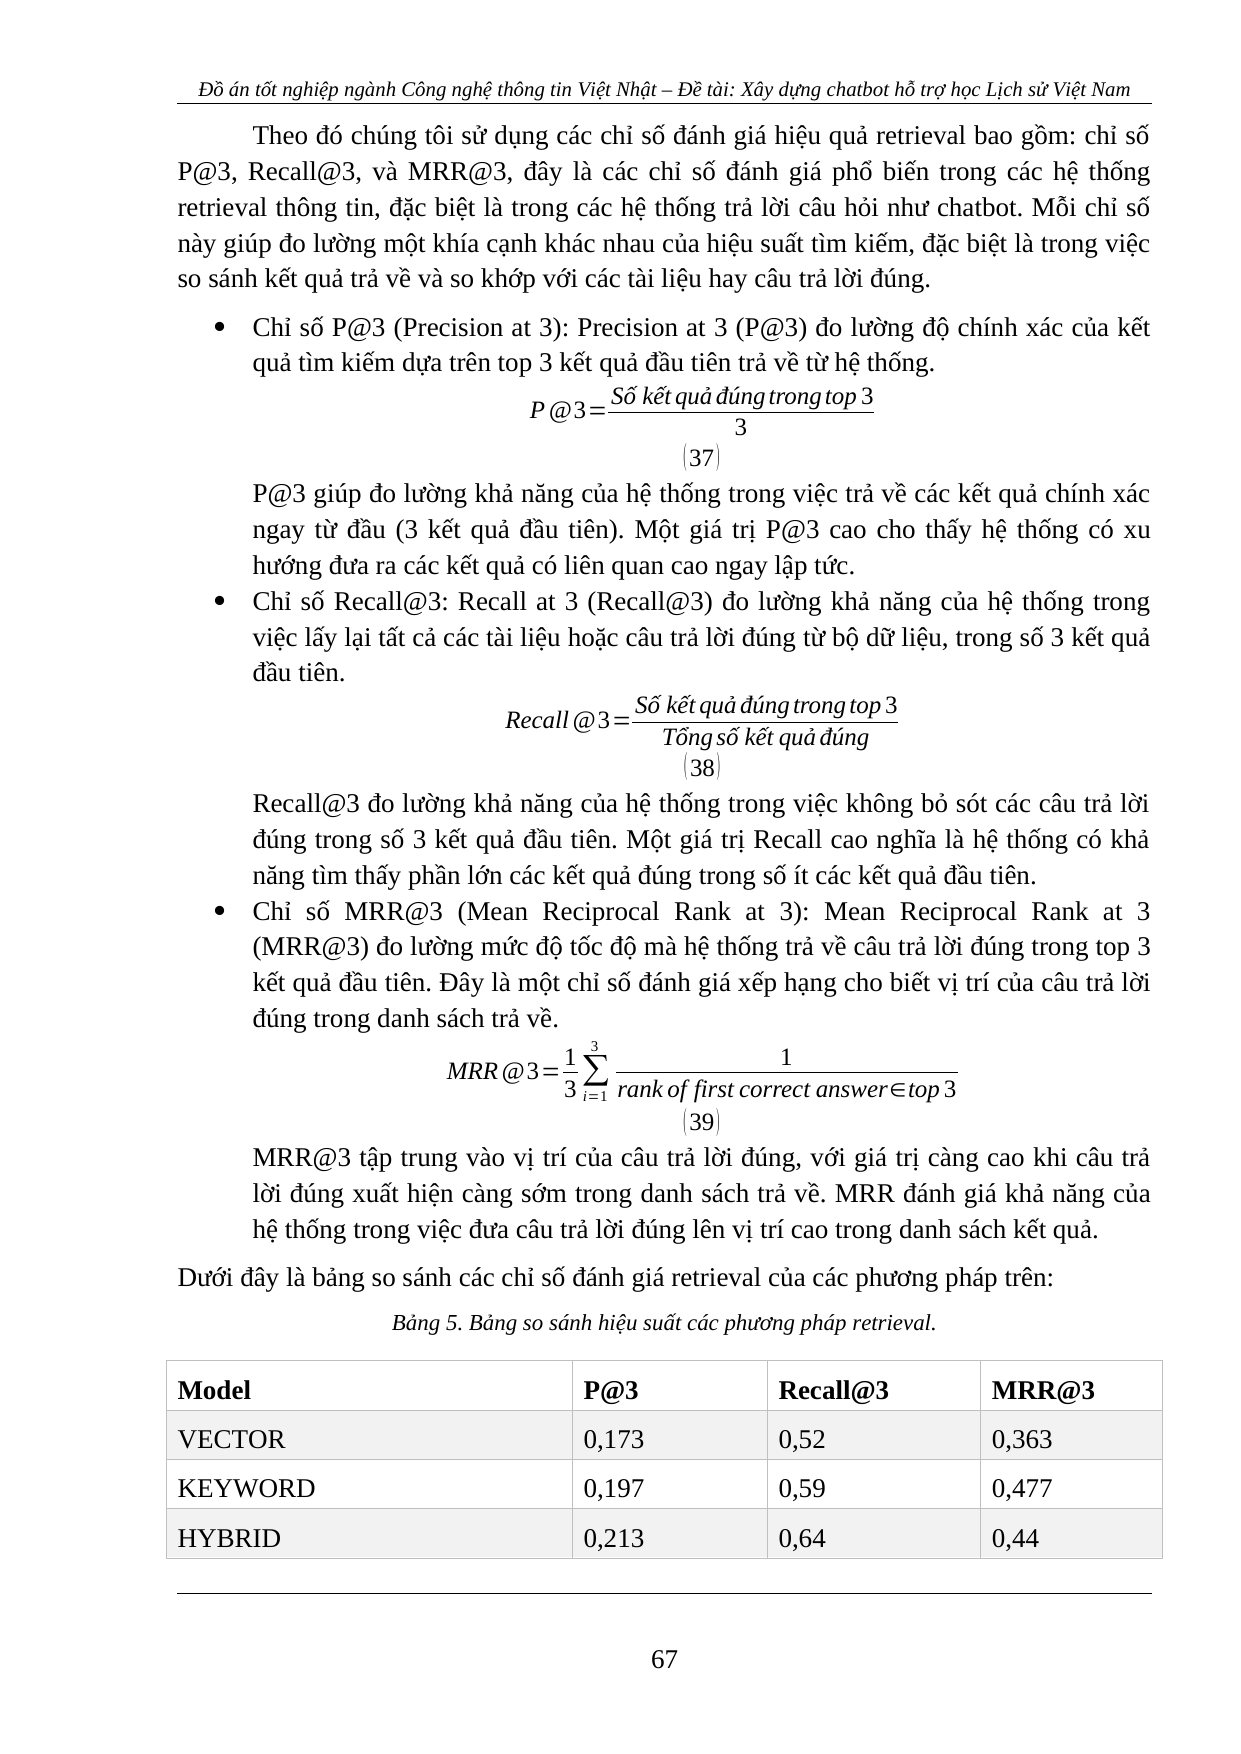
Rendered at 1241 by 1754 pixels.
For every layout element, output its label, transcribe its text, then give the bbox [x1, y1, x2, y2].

table_cell 0,363 [981, 1411, 1162, 1459]
table_header Model [167, 1361, 572, 1410]
list Chỉ số P@3 (Precision at 3): Precision at 3 (P@3) đo lường độ chính xác của kết quả tìm kiếm dựa trên top 3 kết quả đầu tiên trả về từ hệ thống. [215, 311, 1152, 378]
table_cell 0,59 [768, 1460, 980, 1508]
table_cell HYBRID [167, 1509, 572, 1557]
table_cell 0,44 [981, 1509, 1162, 1557]
text Dưới đây là bảng so sánh các chỉ số đánh giá retrieval của các phương pháp trên: [177, 1261, 1152, 1292]
table_header MRR@3 [981, 1361, 1162, 1410]
table_cell 0,173 [573, 1411, 767, 1459]
table_cell 0,197 [573, 1460, 767, 1508]
table_cell 0,477 [981, 1460, 1162, 1508]
table_cell 0,64 [768, 1509, 980, 1557]
table_cell 0,52 [768, 1411, 980, 1459]
list Chỉ số Recall@3: Recall at 3 (Recall@3) đo lường khả năng của hệ thống trong việc lấy lại tất cả các tài liệu hoặc câu trả lời đúng từ bộ dữ liệu, trong số 3 kết quả đầu tiên. [215, 585, 1152, 687]
list Chỉ số MRR@3 (Mean Reciprocal Rank at 3): Mean Reciprocal Rank at 3 (MRR@3) đo lường mức độ tốc độ mà hệ thống trả về câu trả lời đúng trong top 3 kết quả đầu tiên. Đây là một chỉ số đánh giá xếp hạng cho biết vị trí của câu trả lời đúng trong danh sách trả về. [215, 895, 1152, 1033]
table_header P@3 [573, 1361, 767, 1410]
list Recall@3 đo lường khả năng của hệ thống trong việc không bỏ sót các câu trả lời đúng trong số 3 kết quả đầu tiên. Một giá trị Recall cao nghĩa là hệ thống có khả năng tìm thấy phần lớn các kết quả đúng trong số ít các kết quả đầu tiên. [252, 787, 1152, 890]
list P@3 giúp đo lường khả năng của hệ thống trong việc trả về các kết quả chính xác ngay từ đầu (3 kết quả đầu tiên). Một giá trị P@3 cao cho thấy hệ thống có xu hướng đưa ra các kết quả có liên quan cao ngay lập tức. [252, 478, 1152, 580]
list MRR@3 tập trung vào vị trí của câu trả lời đúng, với giá trị càng cao khi câu trả lời đúng xuất hiện càng sớm trong danh sách trả về. MRR đánh giá khả năng của hệ thống trong việc đưa câu trả lời đúng lên vị trí cao trong danh sách kết quả. [252, 1141, 1152, 1244]
table_header Recall@3 [768, 1361, 980, 1410]
table_cell 0,213 [573, 1509, 767, 1557]
text Theo đó chúng tôi sử dụng các chỉ số đánh giá hiệu quả retrieval bao gồm: chỉ số P@3, Recall@3, và MRR@3, đây là các chỉ số đánh giá phổ biến trong các hệ thống retrieval thông tin, đặc biệt là trong các hệ thống trả lời câu hỏi như chatbot. Mỗi chỉ số này giúp đo lường một khía cạnh khác nhau của hiệu suất tìm kiếm, đặc biệt là trong việc so sánh kết quả trả về và so khớp với các tài liệu hay câu trả lời đúng. [177, 119, 1152, 293]
table_cell VECTOR [167, 1411, 572, 1459]
table_cell KEYWORD [167, 1460, 572, 1508]
